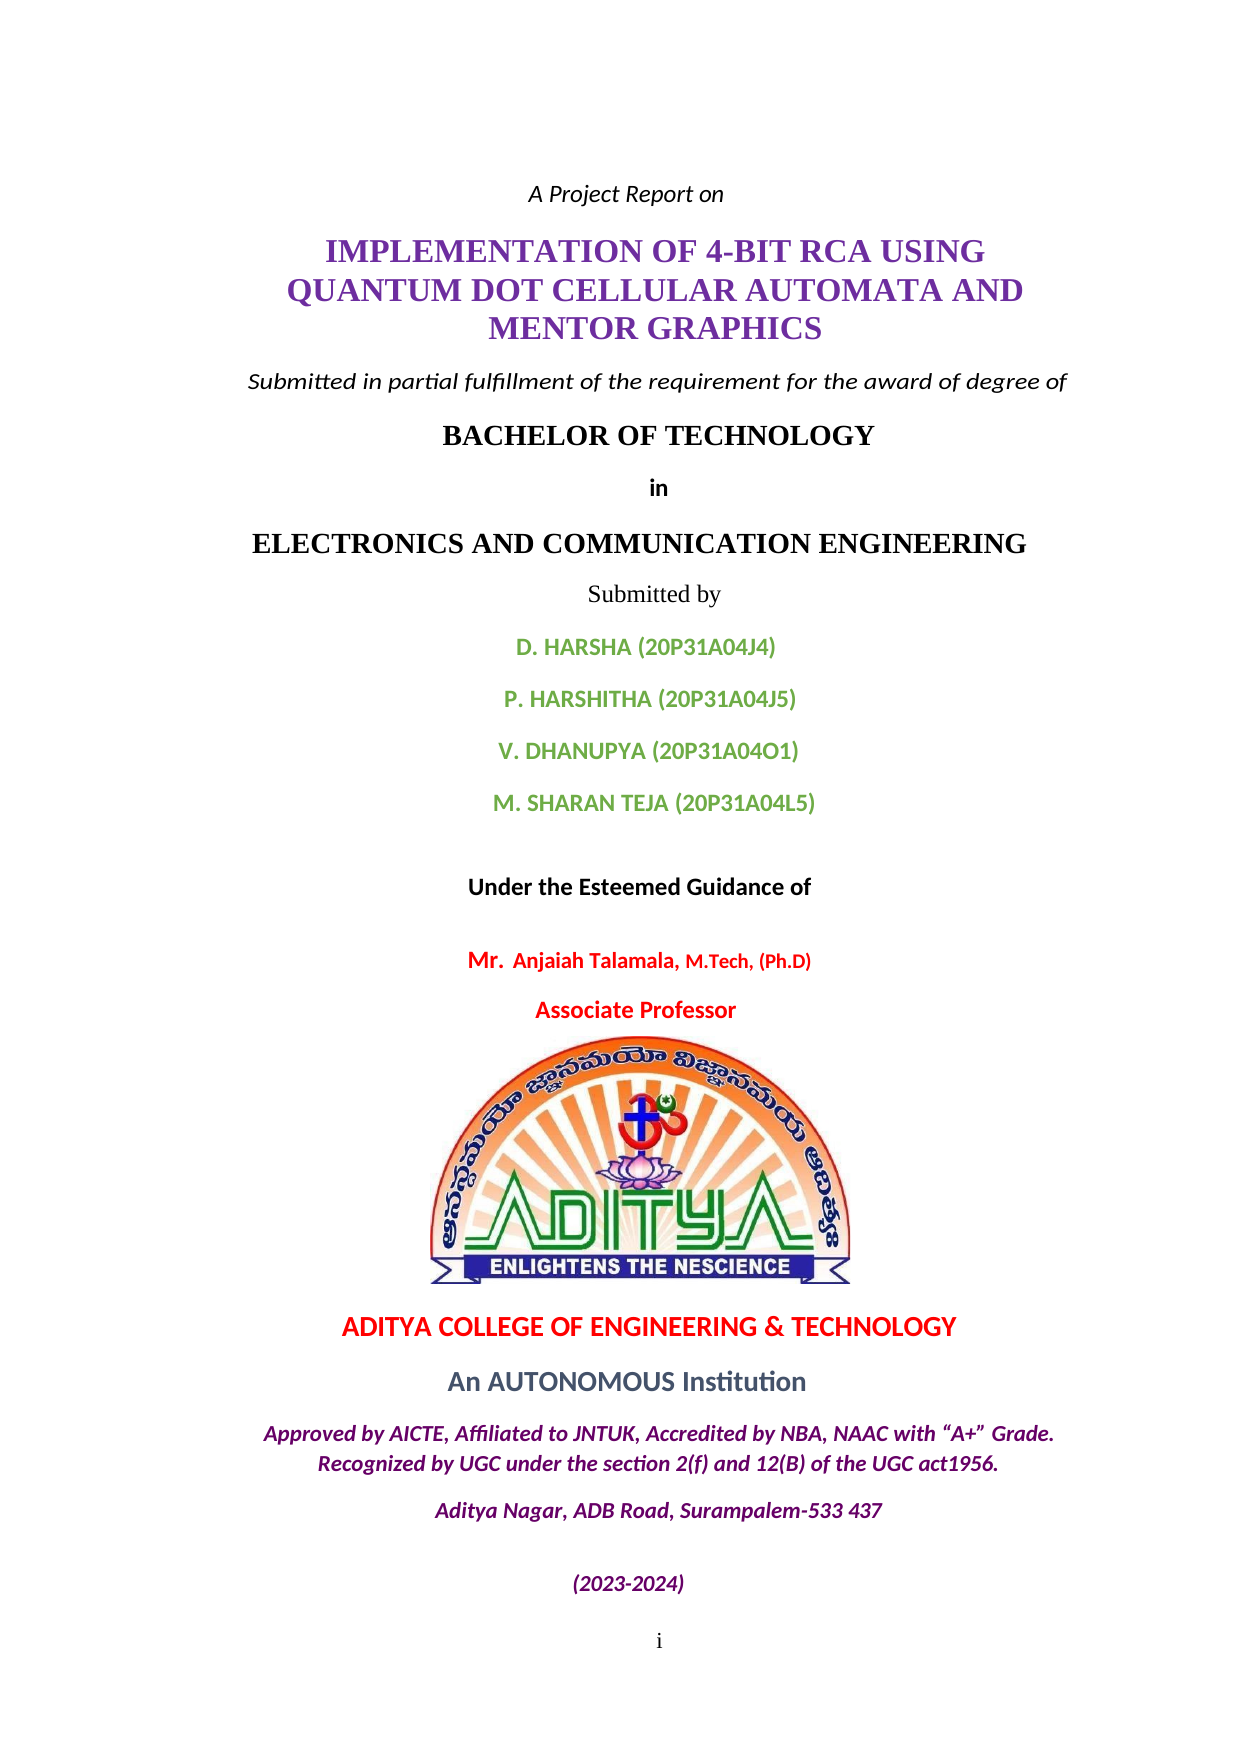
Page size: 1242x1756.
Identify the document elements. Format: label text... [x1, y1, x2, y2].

text (2023-2024) [152, 1569, 1104, 1597]
text in [214, 472, 1104, 503]
text Recognized by UGC under the section 2(f) and 12(B) of the UGC act1956. [191, 1449, 1126, 1477]
text M. SHARAN TEJA (20P31A04L5) [493, 787, 1169, 818]
subtitle IMPLEMENTATION OF 4-BIT RCA USING QUANTUM DOT CELLULAR AUTOMATA AND MENTOR GRAPHICS [286, 232, 1024, 347]
text V. DHANUPYA (20P31A04O1) [498, 735, 1169, 766]
text Submitted by [205, 579, 1104, 608]
text Approved by AICTE, Affiliated to JNTUK, Accredited by NBA, NAAC with “A+” Grade. [193, 1419, 1126, 1447]
subtitle ELECTRONICS AND COMMUNICATION ENGINEERING [175, 526, 1104, 560]
text Under the Esteemed Guidance of Mr. Anjaiah Talamala, M.Tech, (Ph.D) [467, 828, 812, 974]
text An AUTONOMOUS Institution [150, 1363, 1104, 1399]
text Aditya Nagar, ADB Road, Surampalem-533 437 [213, 1496, 1104, 1524]
text Associate Professor [535, 994, 1169, 1025]
subtitle ADITYA COLLEGE OF ENGINEERING & TECHNOLOGY [172, 1058, 1126, 1344]
subtitle BACHELOR OF TECHNOLOGY [214, 418, 1104, 451]
text Submitted in partial fulfillment of the requirement for the award of degree of [189, 367, 1126, 395]
picture [430, 1036, 851, 1058]
text P. HARSHITHA (20P31A04J5) [504, 683, 1169, 714]
text D. HARSHA (20P31A04J4) [516, 631, 1169, 662]
text A Project Report on [528, 178, 1169, 209]
